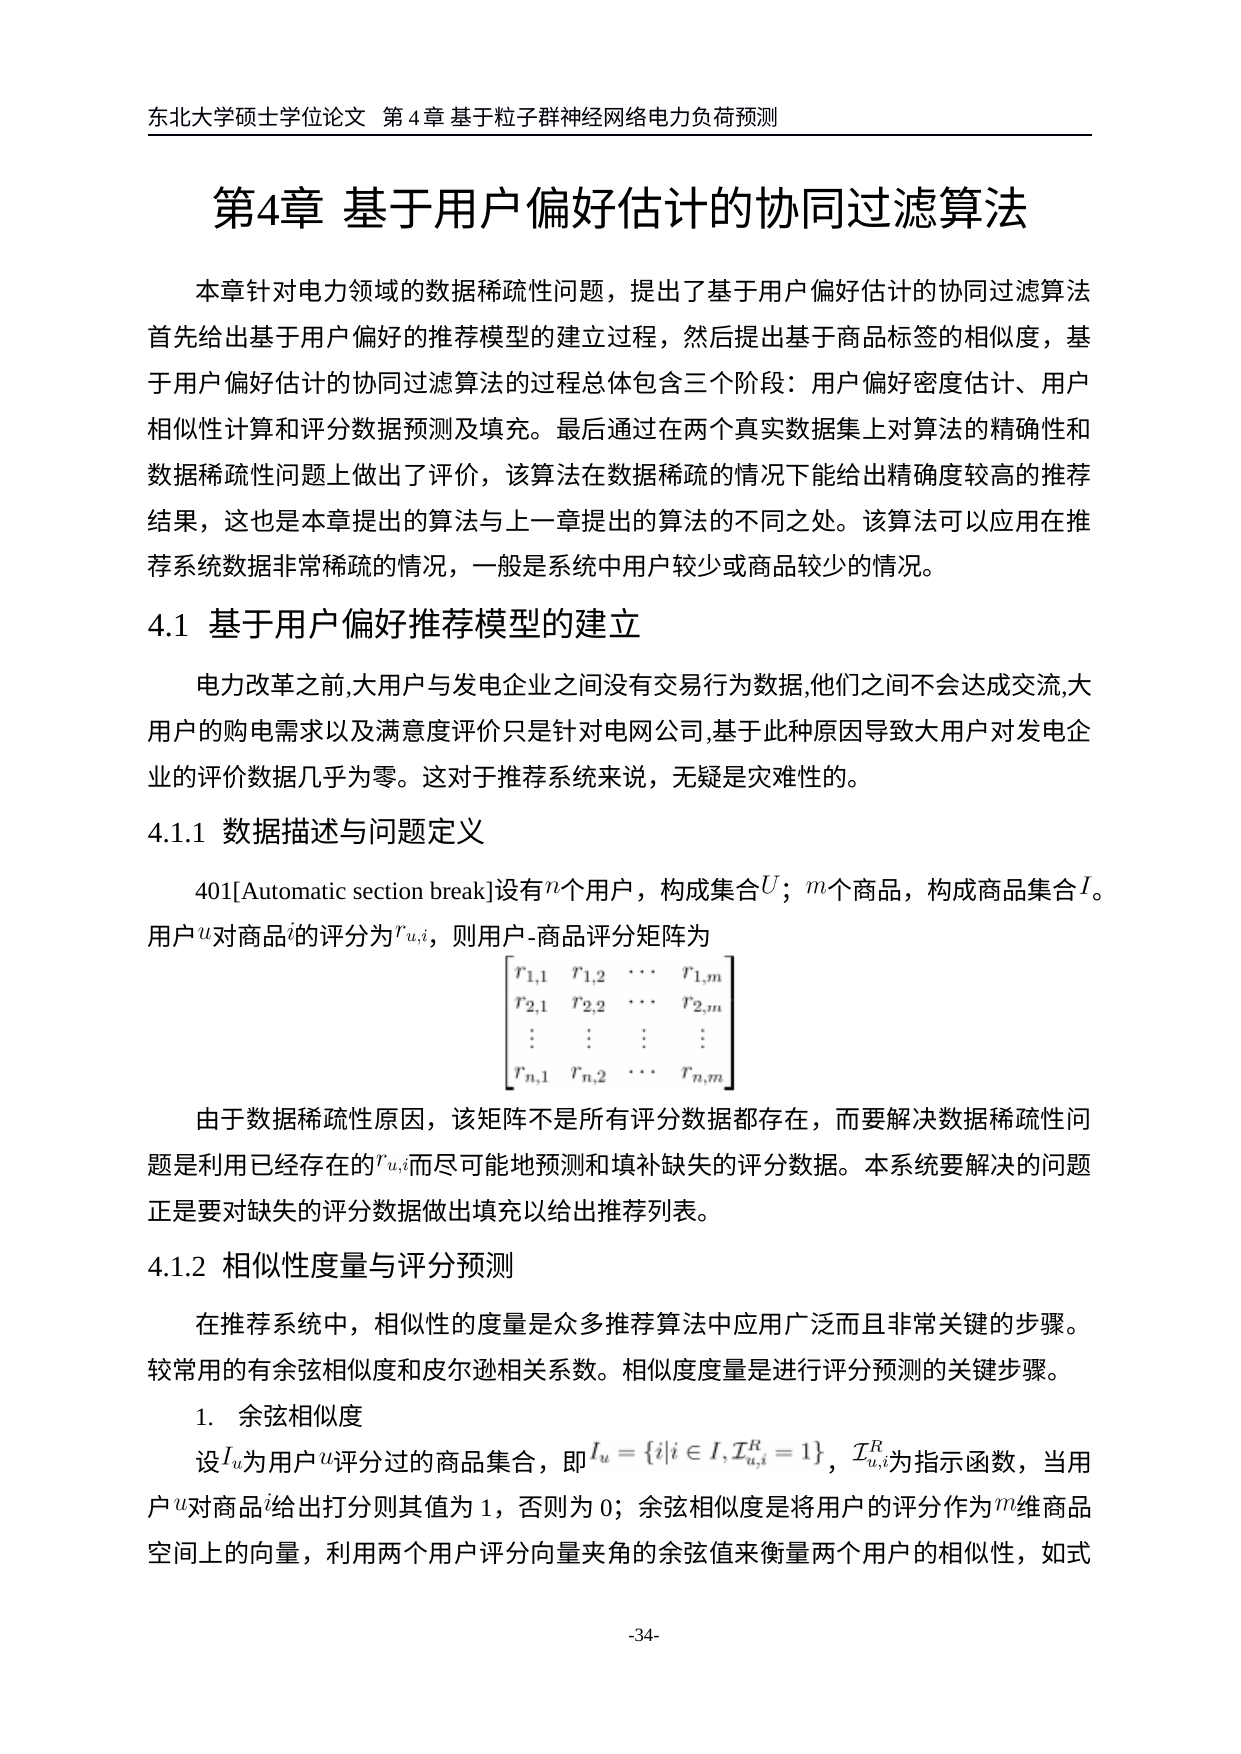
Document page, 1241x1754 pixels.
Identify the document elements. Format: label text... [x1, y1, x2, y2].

list 余弦相似度 [195, 1388, 1092, 1434]
subtitle 数据描述与问题定义 [148, 808, 1092, 850]
text 本章针对电力领域的数据稀疏性问题，提出了基于用户偏好估计的协同过滤算法。首先给出基于用户偏好的推荐模型的建立过程，然后提出基于商品标签的相似度，基于用户偏好估计的协同过滤算法的过程总体包含三个阶段：用户偏好密度估计、用户相似性计算和评分数据预测及填充。最后通过在两个真实数据集上对算法的精确性和数据稀疏性问题上做出了评价，该算法在数据稀疏的情况下能给出精确度较高的推荐结果，这也是本章提出的算法与上一章提出的算法的不同之处。该算法可以应用在推荐系统数据非常稀疏的情况，一般是系统中用户较少或商品较少的情况。 [148, 264, 1092, 585]
subtitle 相似性度量与评分预测 [148, 1242, 1092, 1284]
text 设有个用户，构成集合；个商品，构成商品集合。用户对商品的评分为，则用户-商品评分矩阵为 [148, 863, 1092, 954]
text 由于数据稀疏性原因，该矩阵不是所有评分数据都存在，而要解决数据稀疏性问题是利用已经存在的而尽可能地预测和填补缺失的评分数据。本系统要解决的问题正是要对缺失的评分数据做出填充以给出推荐列表。 [148, 1092, 1092, 1229]
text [148, 1434, 1092, 1572]
text 电力改革之前,大用户与发电企业之间没有交易行为数据,他们之间不会达成交流,大用户的购电需求以及满意度评价只是针对电网公司,基于此种原因导致大用户对发电企业的评价数据几乎为零。这对于推荐系统来说，无疑是灾难性的。 [148, 658, 1092, 796]
subtitle 基于用户偏好推荐模型的建立 [148, 597, 1092, 646]
subtitle 基于用户偏好估计的协同过滤算法 [148, 173, 1092, 239]
text 在推荐系统中，相似性的度量是众多推荐算法中应用广泛而且非常关键的步骤。较常用的有余弦相似度和皮尔逊相关系数。相似度度量是进行评分预测的关键步骤。 [148, 1297, 1092, 1388]
